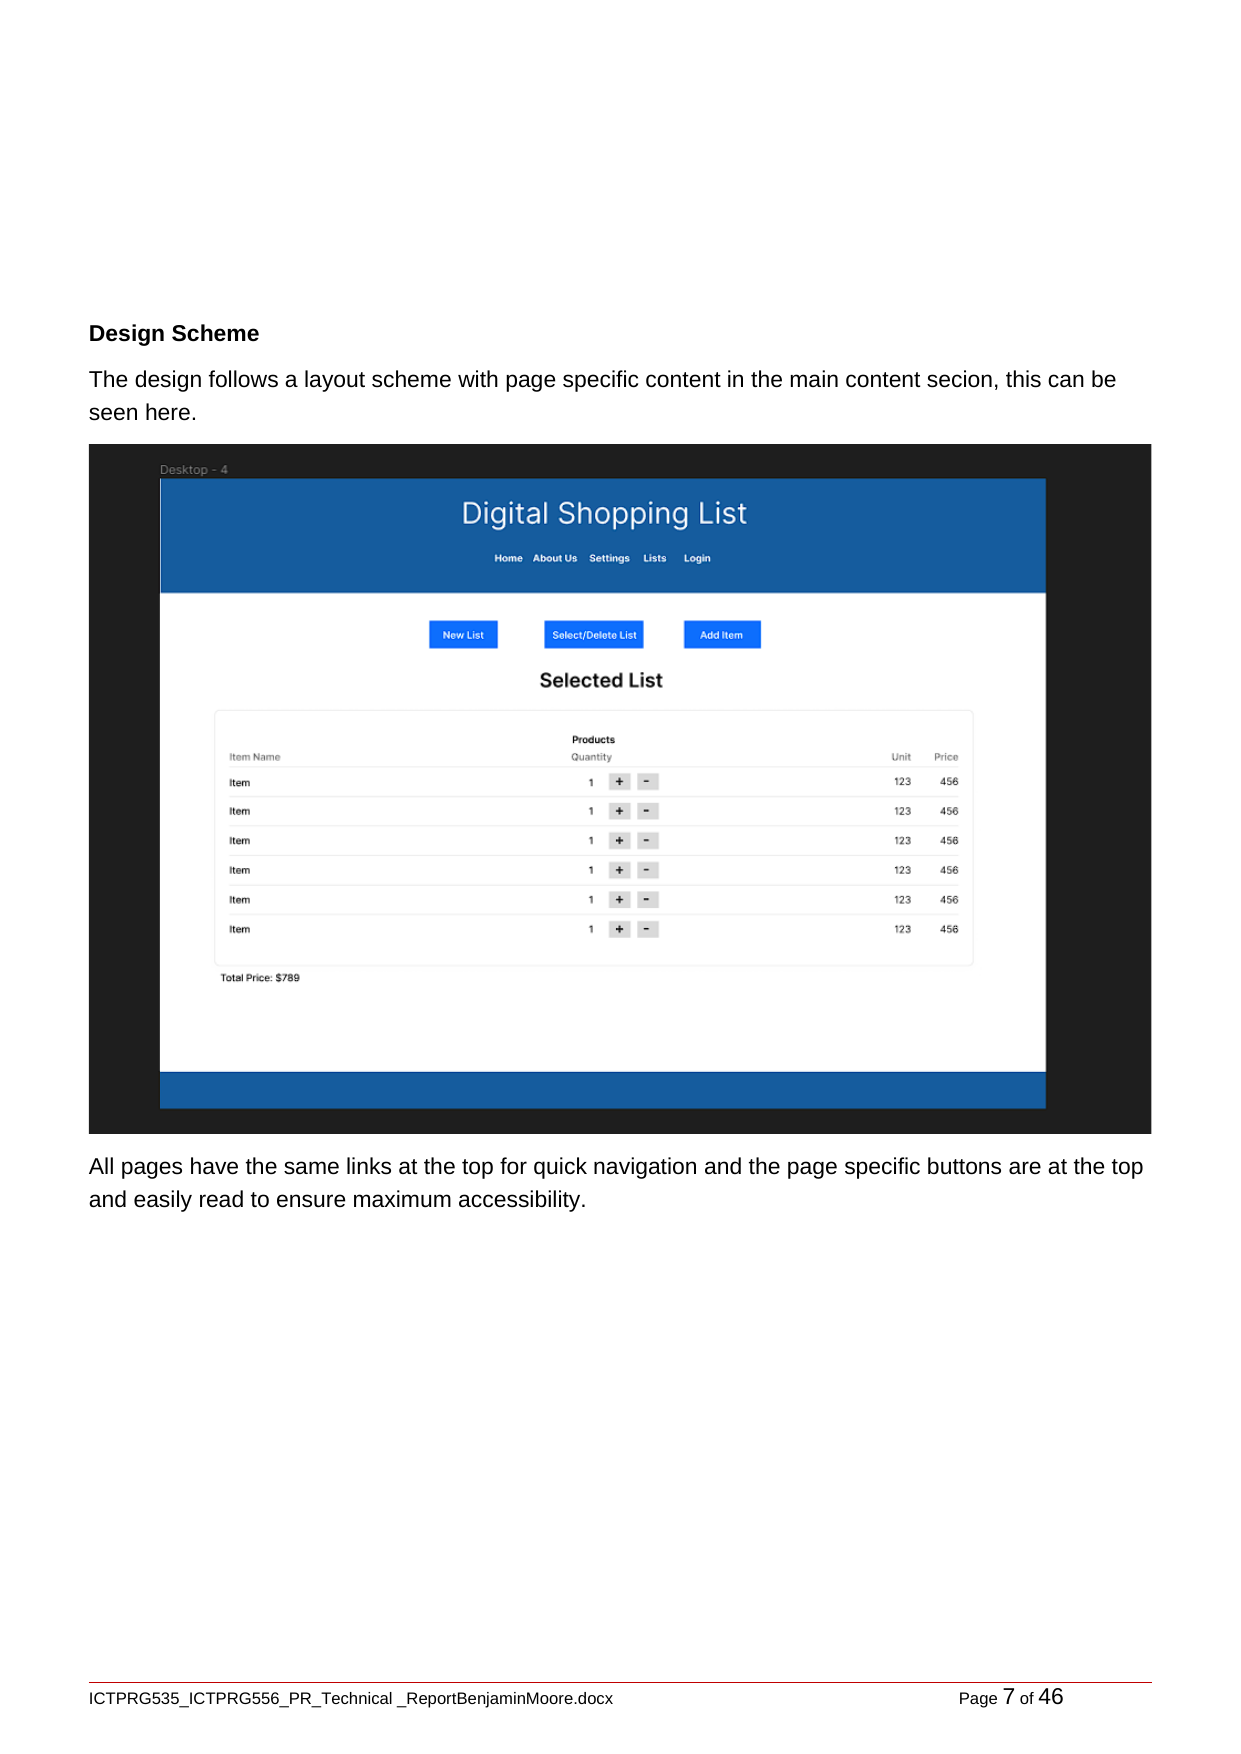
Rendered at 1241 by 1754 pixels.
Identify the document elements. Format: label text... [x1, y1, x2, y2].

text The design follows a layout scheme with page specific content in the main content secion, this can be seen here. [89, 366, 1152, 425]
text All pages have the same links at the top for quick navigation and the page specific buttons are at the top and easily read to ensure maximum accessibility. [89, 1153, 1152, 1212]
picture [88, 444, 1152, 1134]
subtitle Design Scheme [89, 320, 1152, 347]
